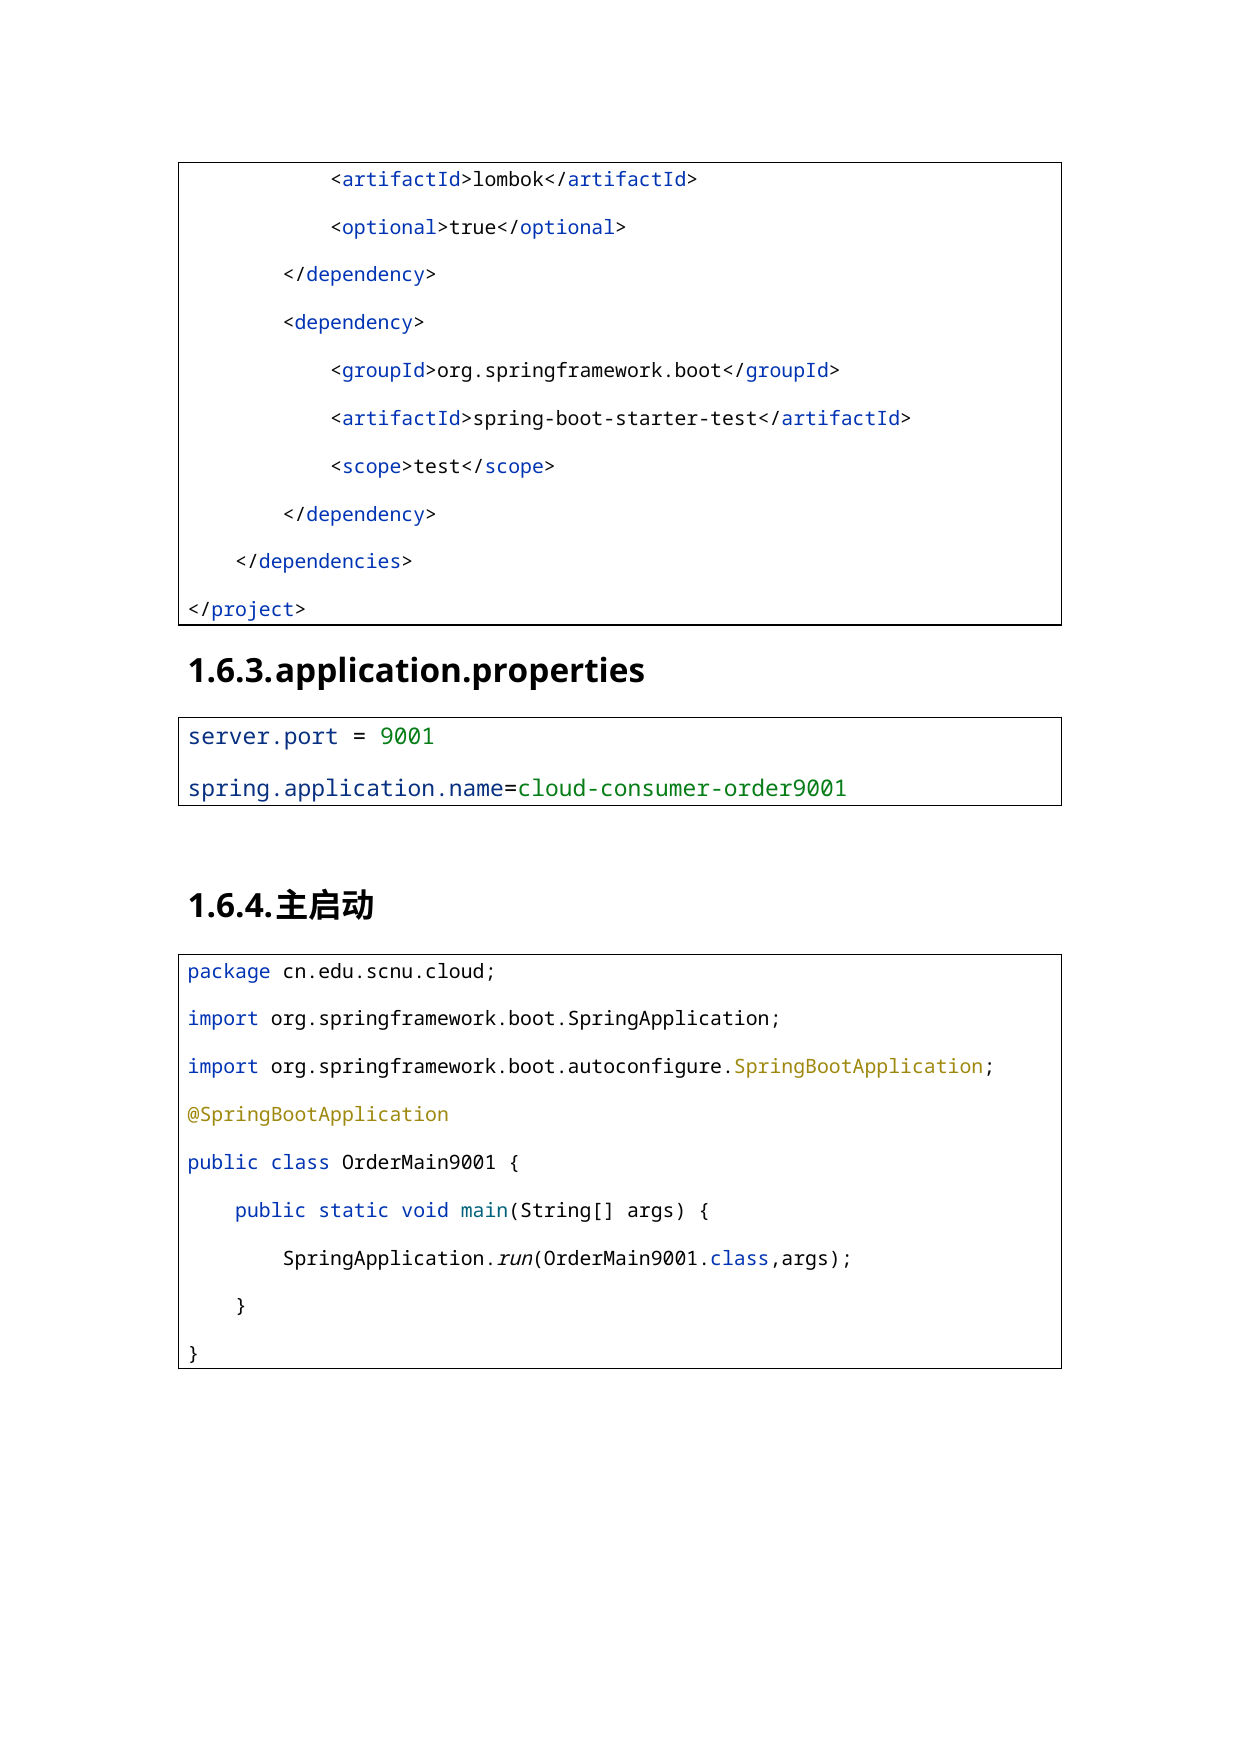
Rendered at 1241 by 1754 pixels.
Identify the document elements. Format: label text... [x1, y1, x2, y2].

text <artifactId>lombok</artifactId> [179, 163, 1061, 192]
subtitle application.properties [187, 646, 1053, 692]
text } [179, 1288, 1061, 1318]
text public class OrderMain9001 { [179, 1145, 1061, 1175]
text </dependency> [179, 258, 1061, 288]
text </dependency> [179, 497, 1061, 527]
text } [179, 1336, 1061, 1368]
text <optional>true</optional> [179, 210, 1061, 240]
text </dependencies> [179, 544, 1061, 574]
subtitle 主启动 [187, 879, 1053, 927]
text public static void main(String[] args) { [179, 1193, 1061, 1223]
text package cn.edu.scnu.cloud; [179, 955, 1061, 984]
text SpringApplication.run(OrderMain9001.class,args); [179, 1241, 1061, 1271]
text @SpringBootApplication [179, 1097, 1061, 1127]
text <dependency> [179, 305, 1061, 336]
text <groupId>org.springframework.boot</groupId> [179, 353, 1061, 383]
text <artifactId>spring-boot-starter-test</artifactId> [179, 401, 1061, 431]
text import org.springframework.boot.autoconfigure.SpringBootApplication; [179, 1049, 1061, 1079]
text server.port = 9001 [179, 718, 1061, 751]
text import org.springframework.boot.SpringApplication; [179, 1002, 1061, 1032]
text spring.application.name=cloud-consumer-order9001 [179, 769, 1061, 805]
text <scope>test</scope> [179, 449, 1061, 479]
text </project> [179, 592, 1061, 624]
